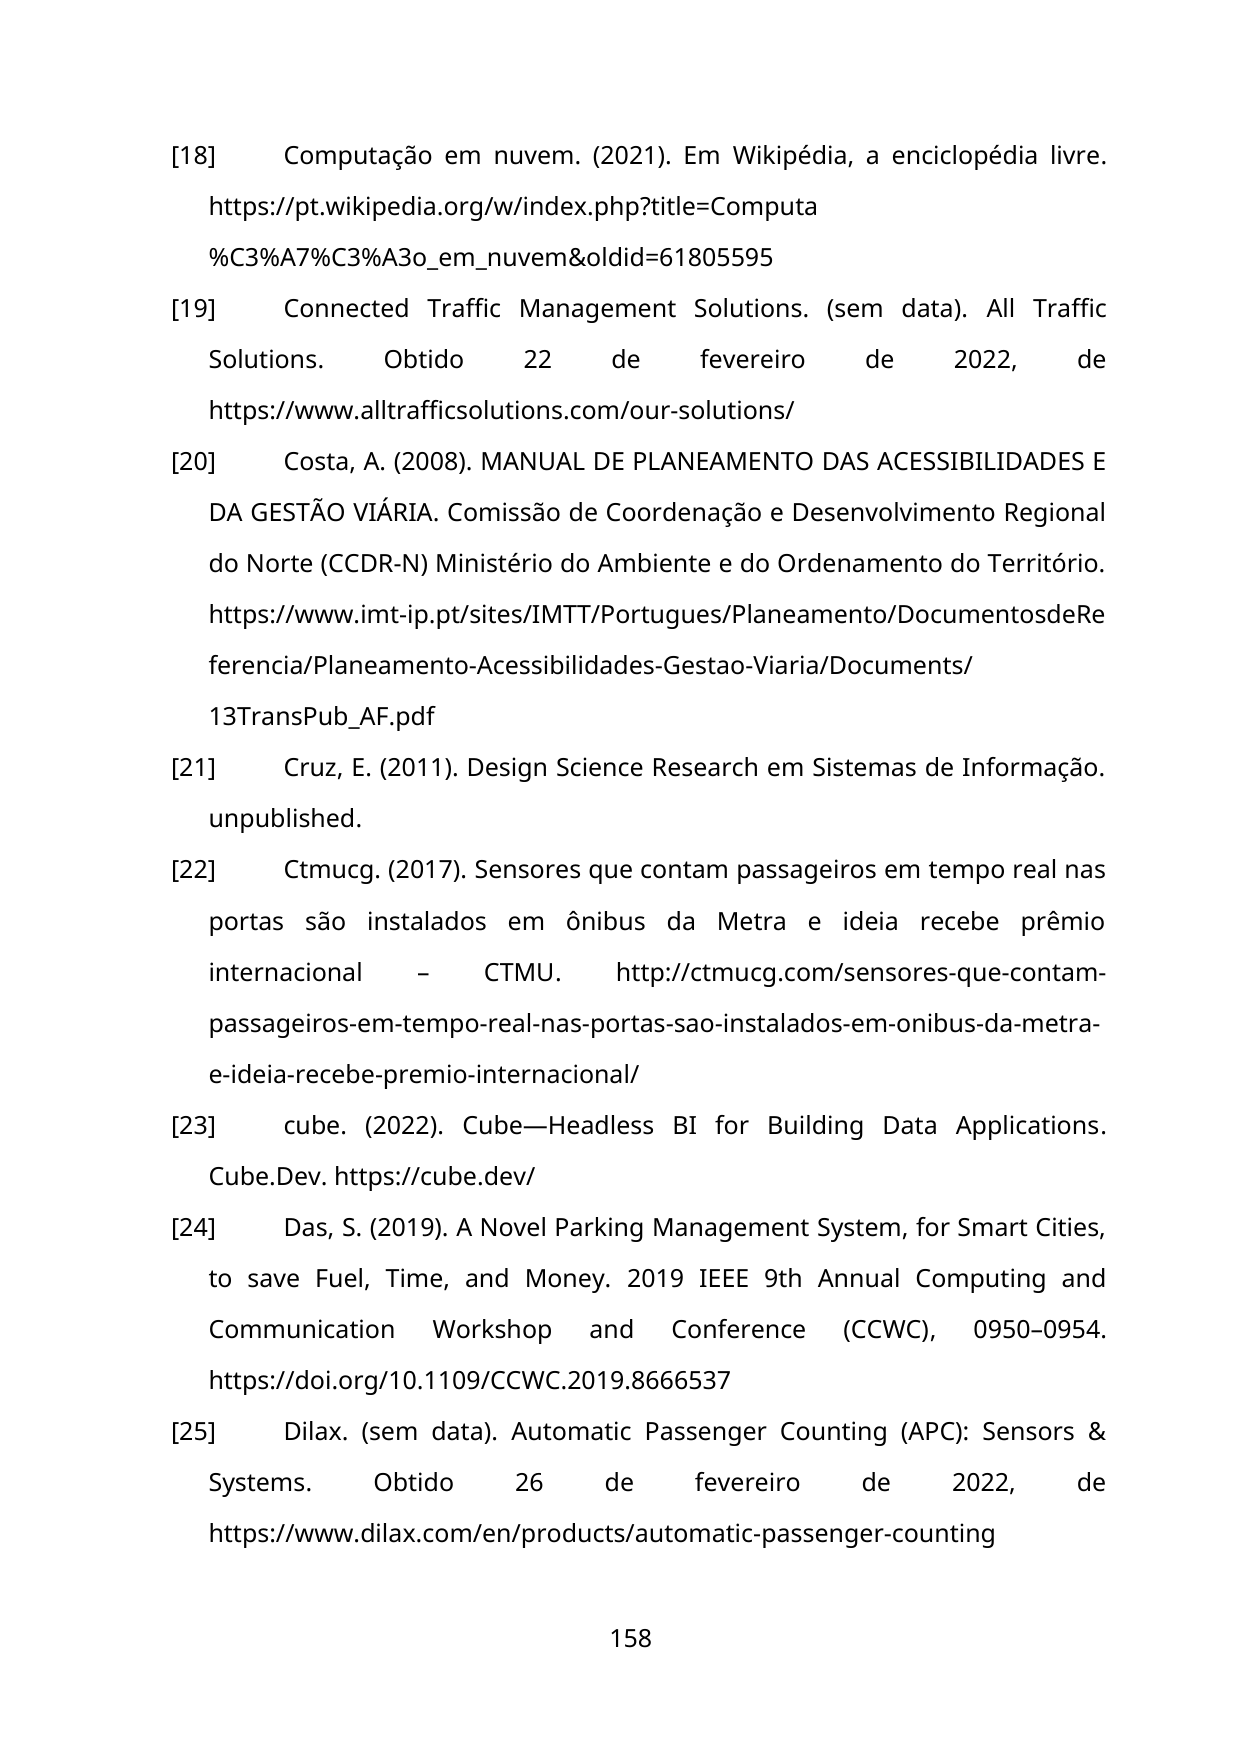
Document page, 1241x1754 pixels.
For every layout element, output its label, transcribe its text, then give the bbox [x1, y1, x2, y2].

list Costa, A. (2008). MANUAL DE PLANEAMENTO DAS ACESSIBILIDADES E DA GESTÃO VIÁRIA. Comissão de Coordenação e Desenvolvimento Regional do Norte (CCDR-N) Ministério do Ambiente e do Ordenamento do Território. https://www.imt-ip.pt/sites/IMTT/Portugues/Planeamento/DocumentosdeReferencia/Planeamento-Acessibilidades-Gestao-Viaria/Documents/13TransPub_AF.pdf [171, 444, 1107, 733]
list Computação em nuvem. (2021). Em Wikipédia, a enciclopédia livre. https://pt.wikipedia.org/w/index.php?title=Computa%C3%A7%C3%A3o_em_nuvem&oldid=61805595 [171, 137, 1107, 274]
list Cruz, E. (2011). Design Science Research em Sistemas de Informação. unpublished. [171, 750, 1107, 835]
list Das, S. (2019). A Novel Parking Management System, for Smart Cities, to save Fuel, Time, and Money. 2019 IEEE 9th Annual Computing and Communication Workshop and Conference (CCWC), 0950–0954. https://doi.org/10.1109/CCWC.2019.8666537 [171, 1209, 1107, 1397]
list Connected Traffic Management Solutions. (sem data). All Traffic Solutions. Obtido 22 de fevereiro de 2022, de https://www.alltrafficsolutions.com/our-solutions/ [171, 291, 1107, 427]
list Ctmucg. (2017). Sensores que contam passageiros em tempo real nas portas são instalados em ônibus da Metra e ideia recebe prêmio internacional – CTMU. http://ctmucg.com/sensores-que-contam-passageiros-em-tempo-real-nas-portas-sao-instalados-em-onibus-da-metra-e-ideia-recebe-premio-internacional/ [171, 852, 1107, 1090]
list cube. (2022). Cube—Headless BI for Building Data Applications. Cube.Dev. https://cube.dev/ [171, 1107, 1107, 1192]
list Dilax. (sem data). Automatic Passenger Counting (APC): Sensors & Systems. Obtido 26 de fevereiro de 2022, de https://www.dilax.com/en/products/automatic-passenger-counting [171, 1413, 1107, 1550]
